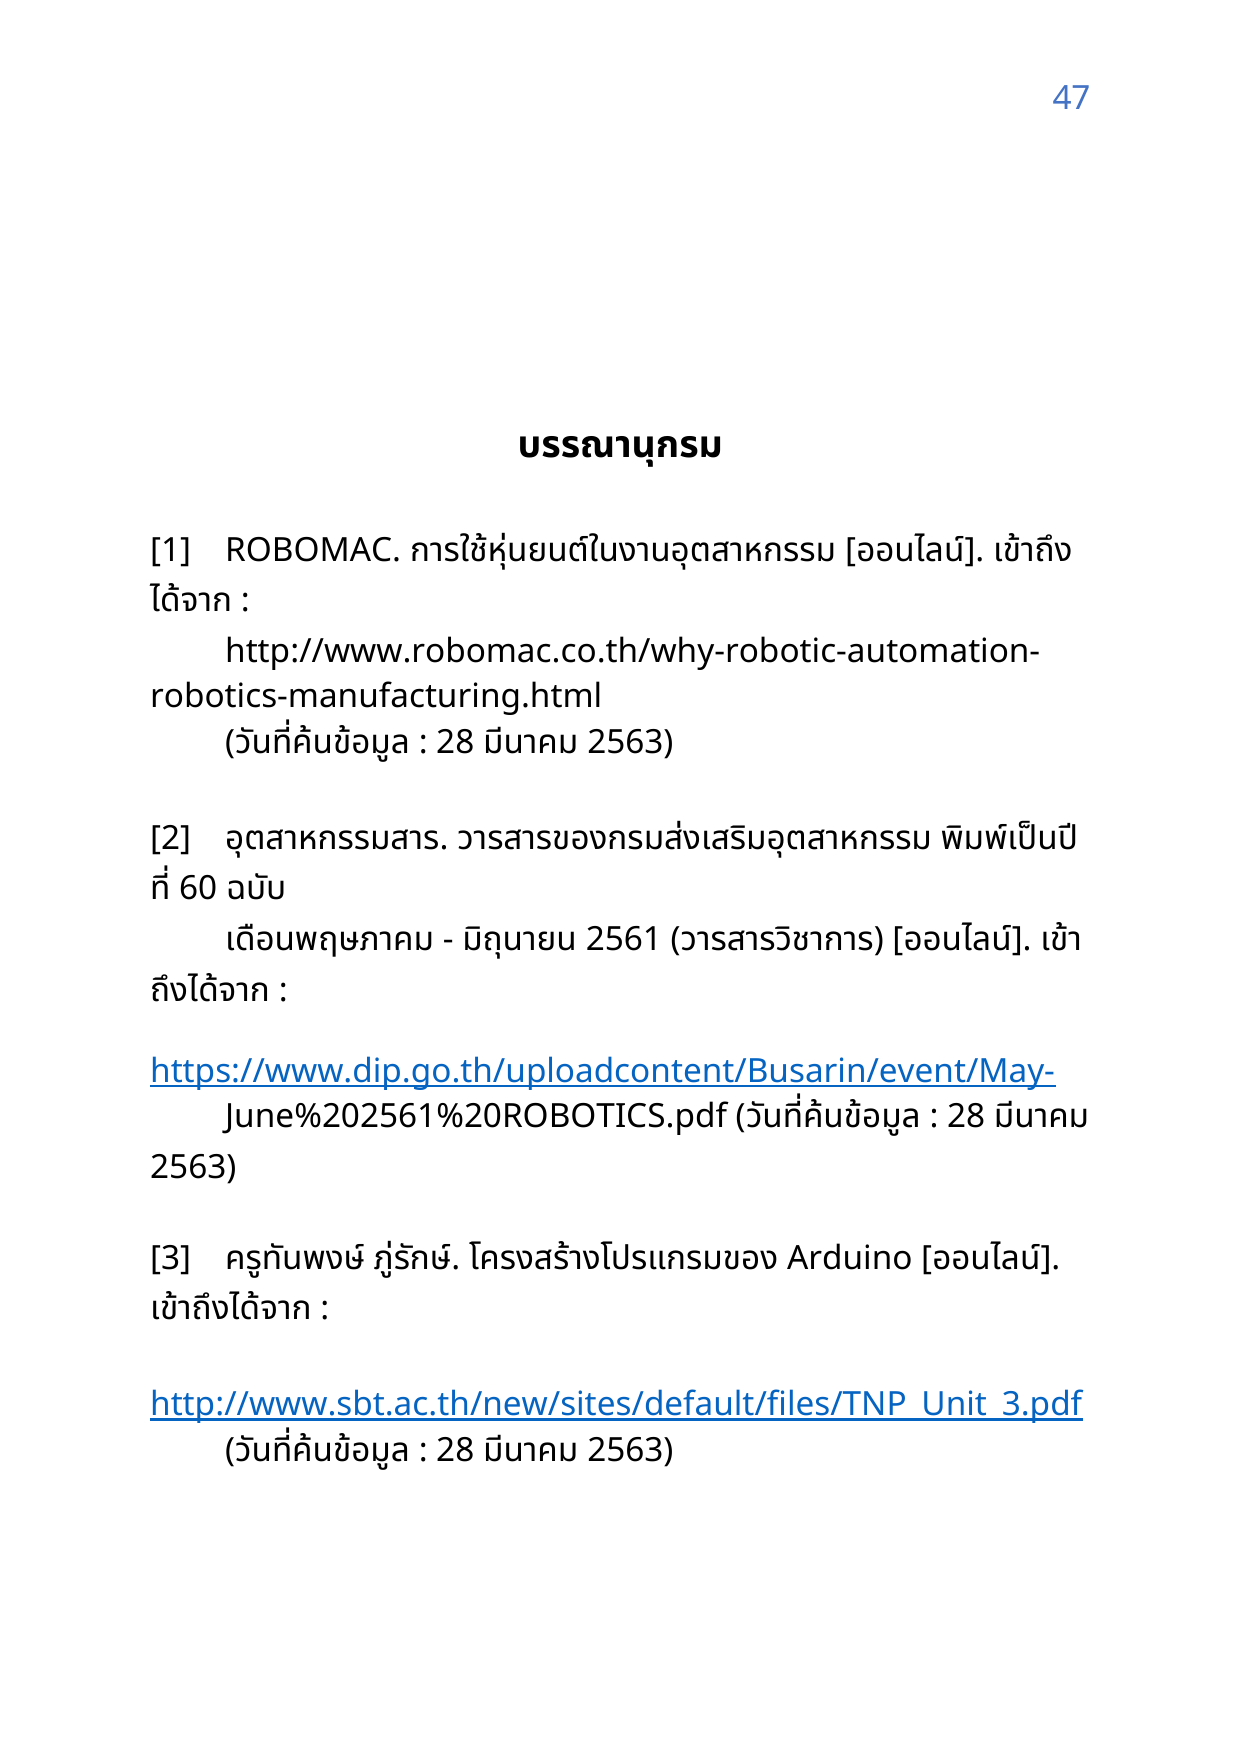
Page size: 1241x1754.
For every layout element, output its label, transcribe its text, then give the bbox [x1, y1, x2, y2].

text บรรณานุกรม [150, 418, 1090, 474]
text [2] อุตสาหกรรมสาร. วารสารของกรมส่งเสริมอุตสาหกรรม พิมพ์เป็นปีที่ 60 ฉบับ เดือนพฤษภาคม - มิถุนายน 2561 (วารสารวิชาการ) [ออนไลน์]. เข้าถึงได้จาก : https://www.dip.go.th/uploadcontent/Busarin/event/May- June%202561%20ROBOTICS.pdf (วันที่ค้นข้อมูล : 28 มีนาคม 2563) [150, 813, 1090, 1188]
text (วันที่ค้นข้อมูล : 28 มีนาคม 2563) [150, 1426, 1090, 1476]
text [1] ROBOMAC. การใช้หุ่นยนต์ในงานอุตสาหกรรม​ [ออนไลน์]. เข้าถึงได้จาก : [150, 525, 1090, 627]
text [3] ครูทันพงษ์ ภู่รักษ์. โครงสร้างโปรแกรมของ Arduino [ออนไลน์]. เข้าถึงได้จาก : http://www.sbt.ac.th/new/sites/default/files/TNP_Unit_3.pdf [150, 1233, 1090, 1426]
text (วันที่ค้นข้อมูล : 28 มีนาคม 2563) [150, 717, 1090, 768]
text http://www.robomac.co.th/why-robotic-automation-robotics-manufacturing.html [150, 627, 1090, 717]
